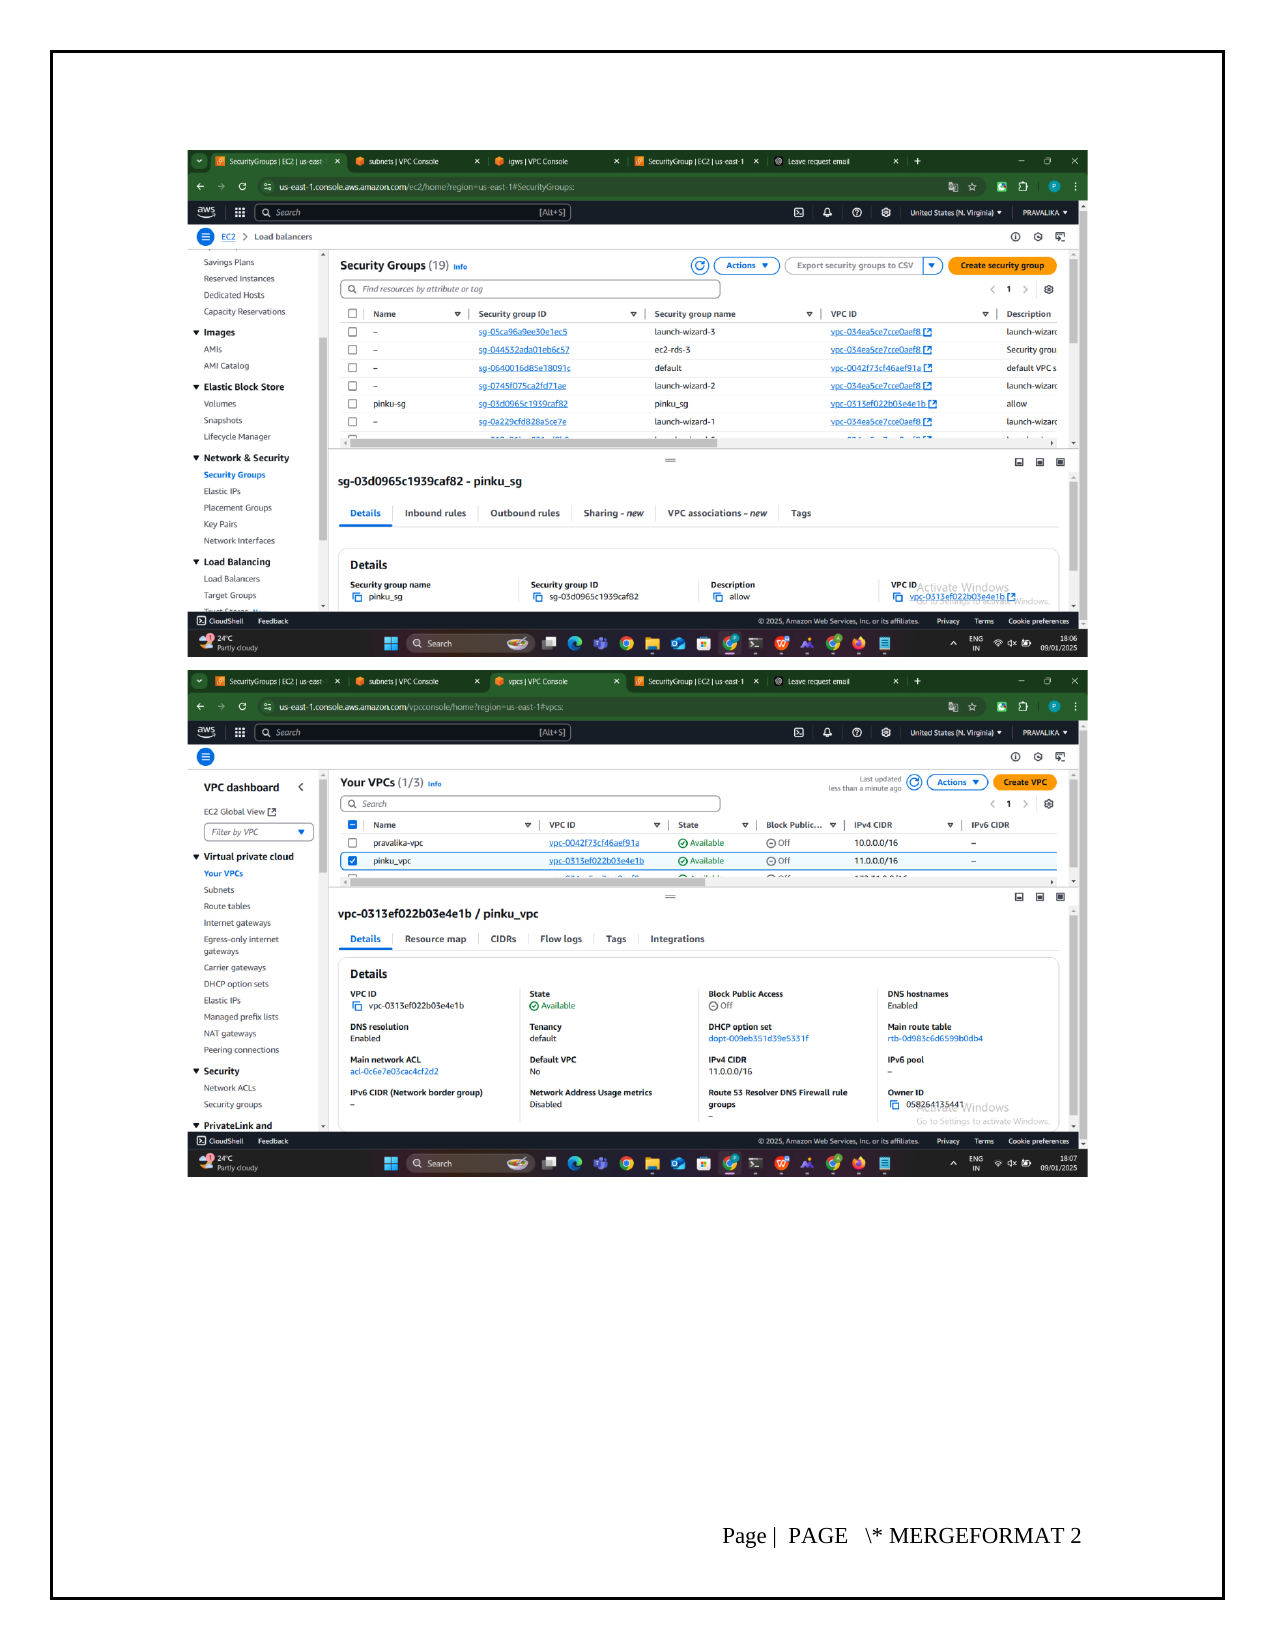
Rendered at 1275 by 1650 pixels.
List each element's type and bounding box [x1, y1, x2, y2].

picture [187, 150, 1088, 657]
picture [187, 670, 1088, 1177]
